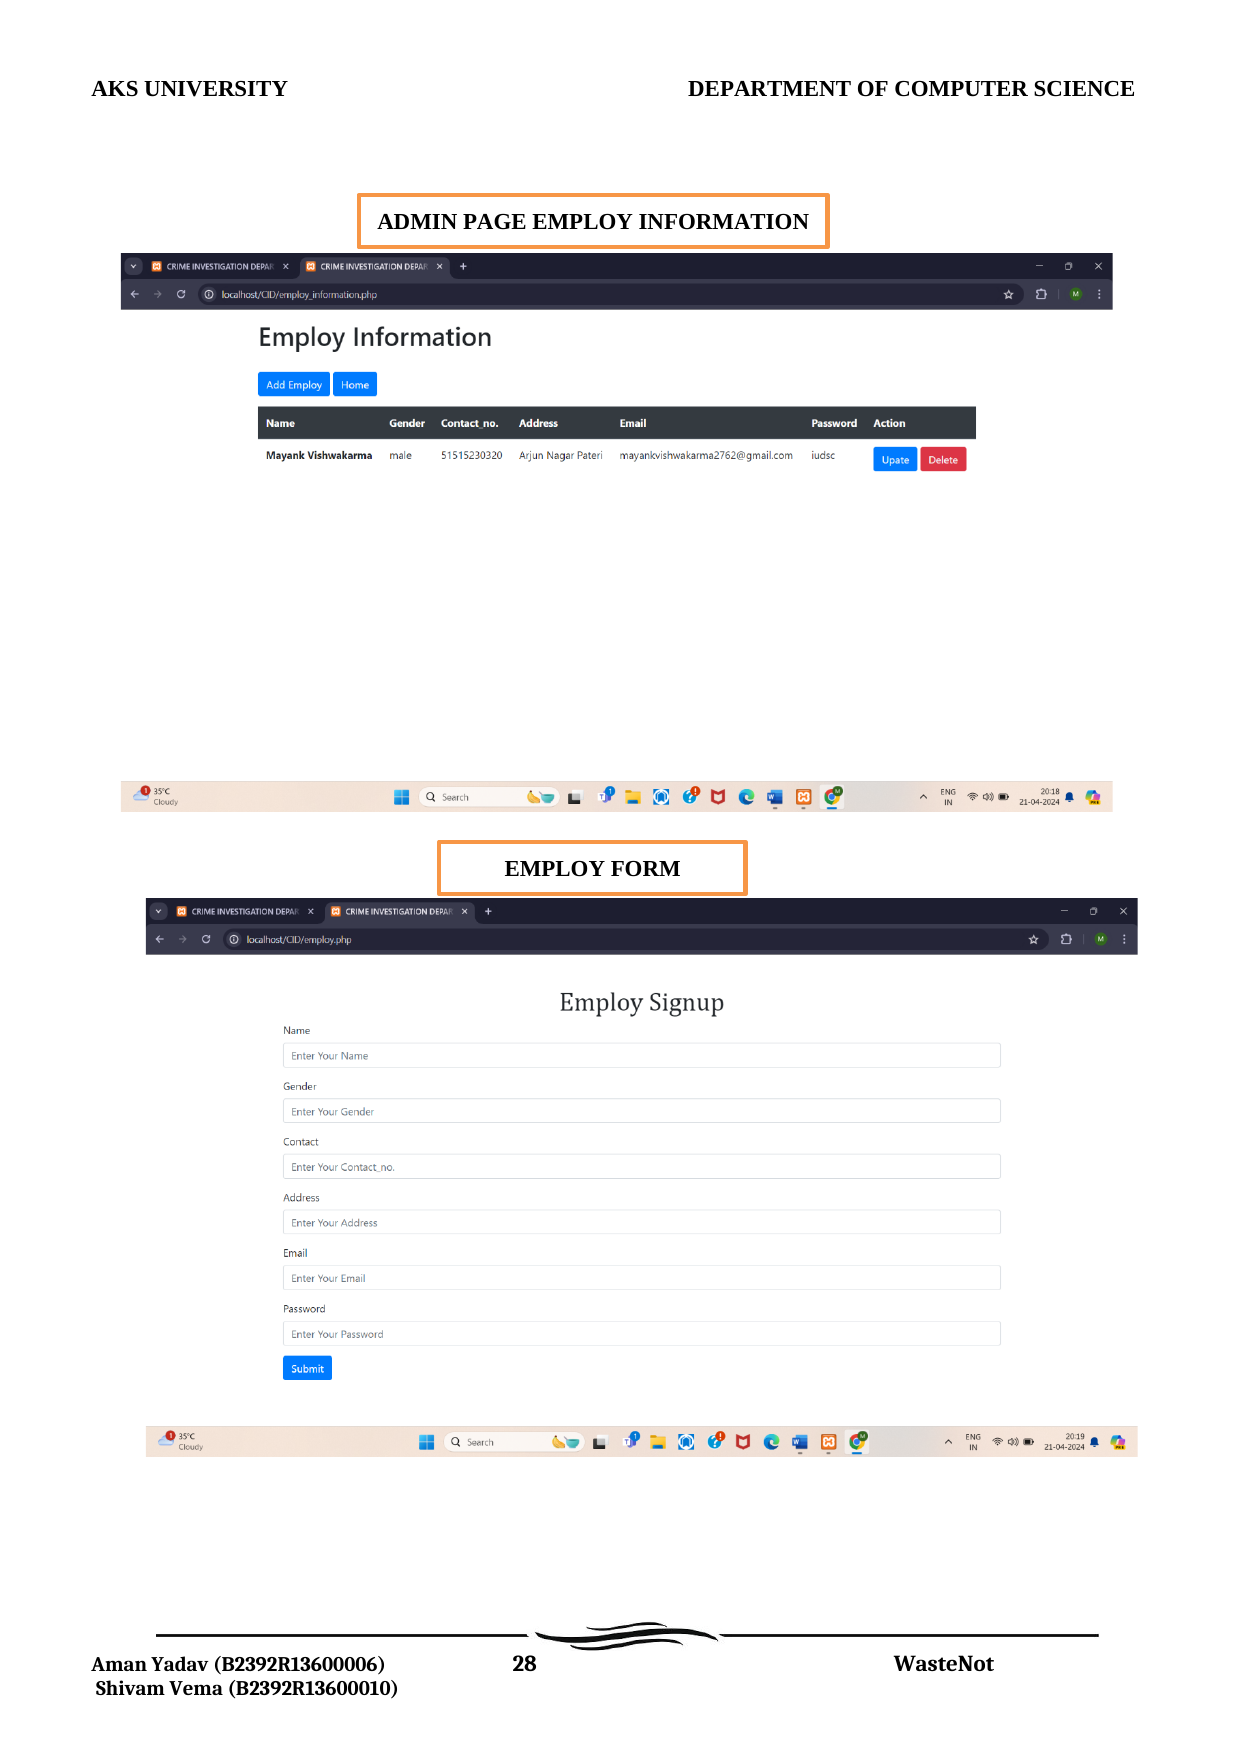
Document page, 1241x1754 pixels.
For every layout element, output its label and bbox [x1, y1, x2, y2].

picture [145, 898, 1138, 1457]
picture [156, 1618, 1100, 1651]
picture [120, 253, 1113, 812]
